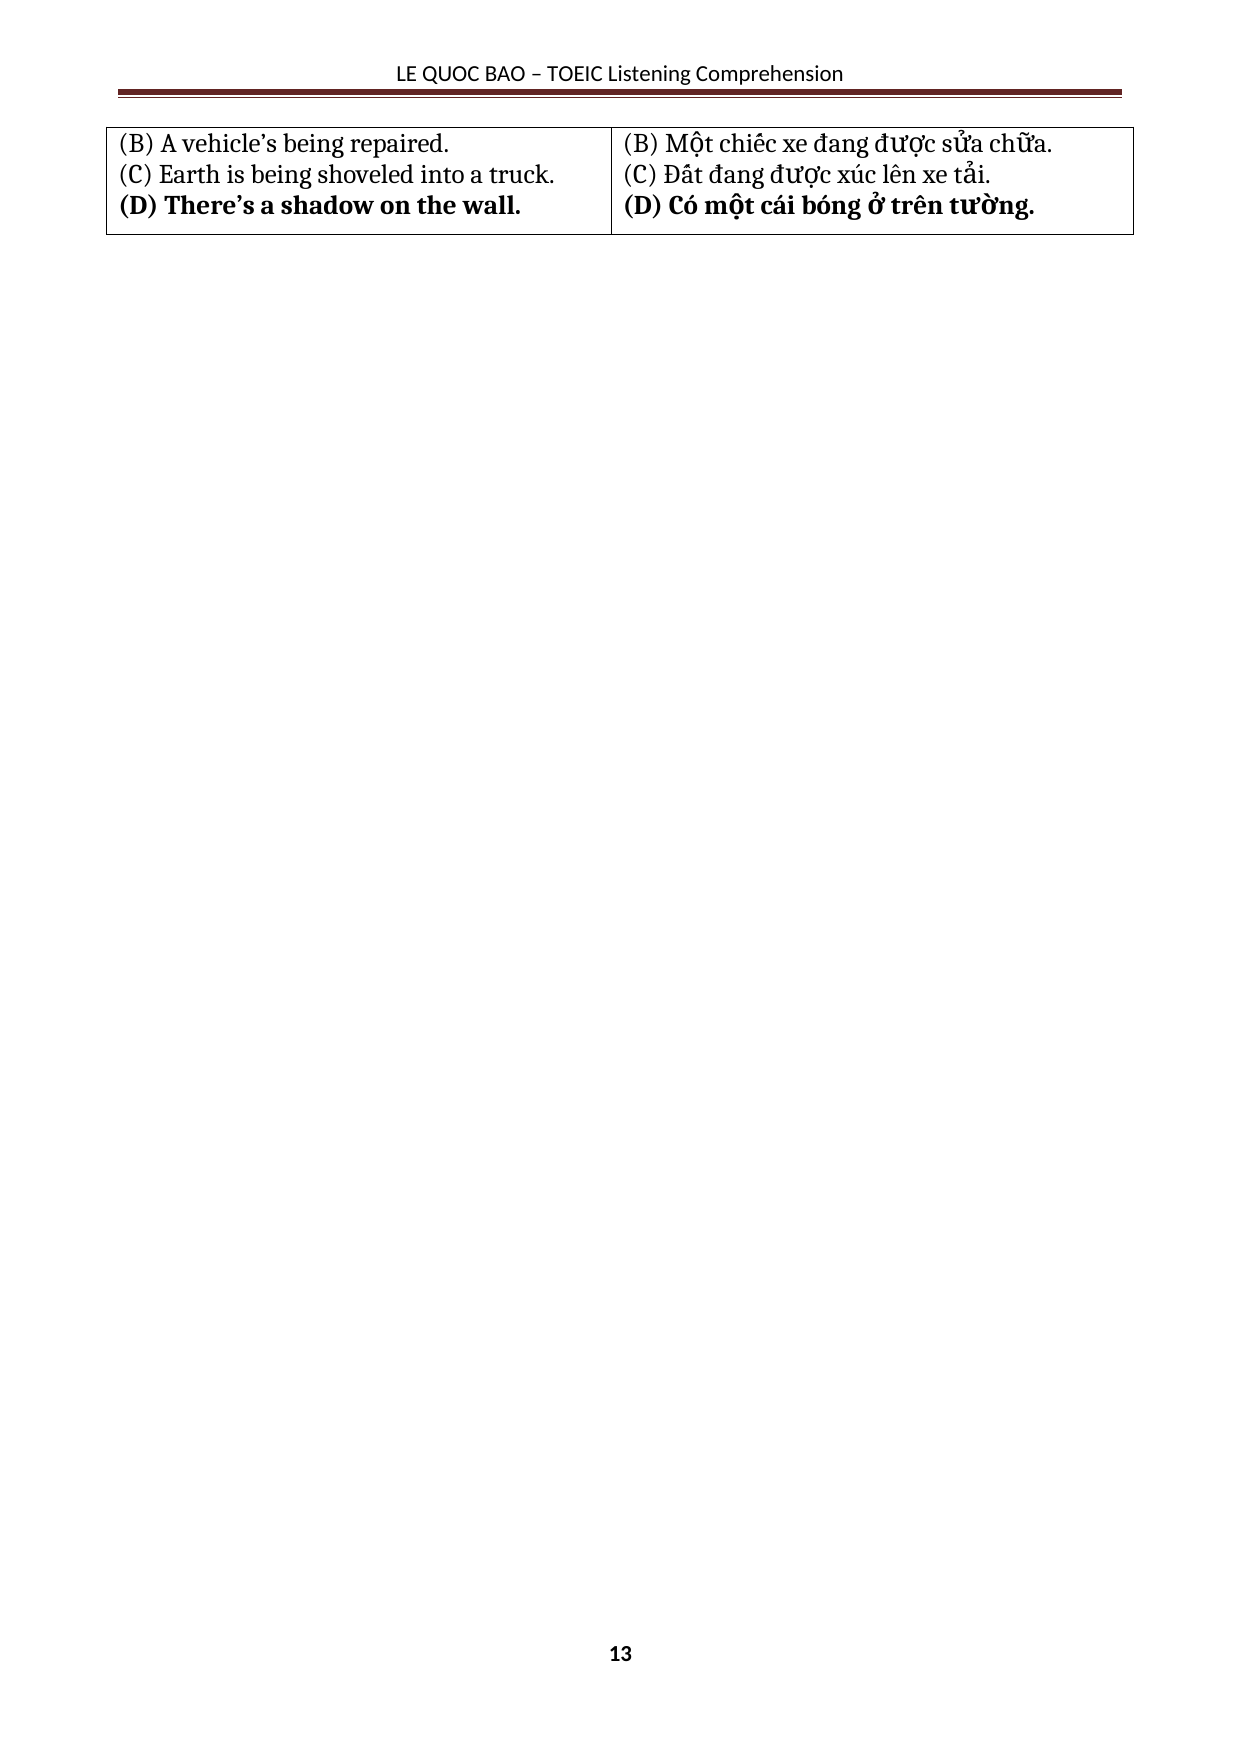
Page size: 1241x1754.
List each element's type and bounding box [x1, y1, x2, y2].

table_header [612, 128, 1133, 233]
table_header [107, 128, 611, 233]
